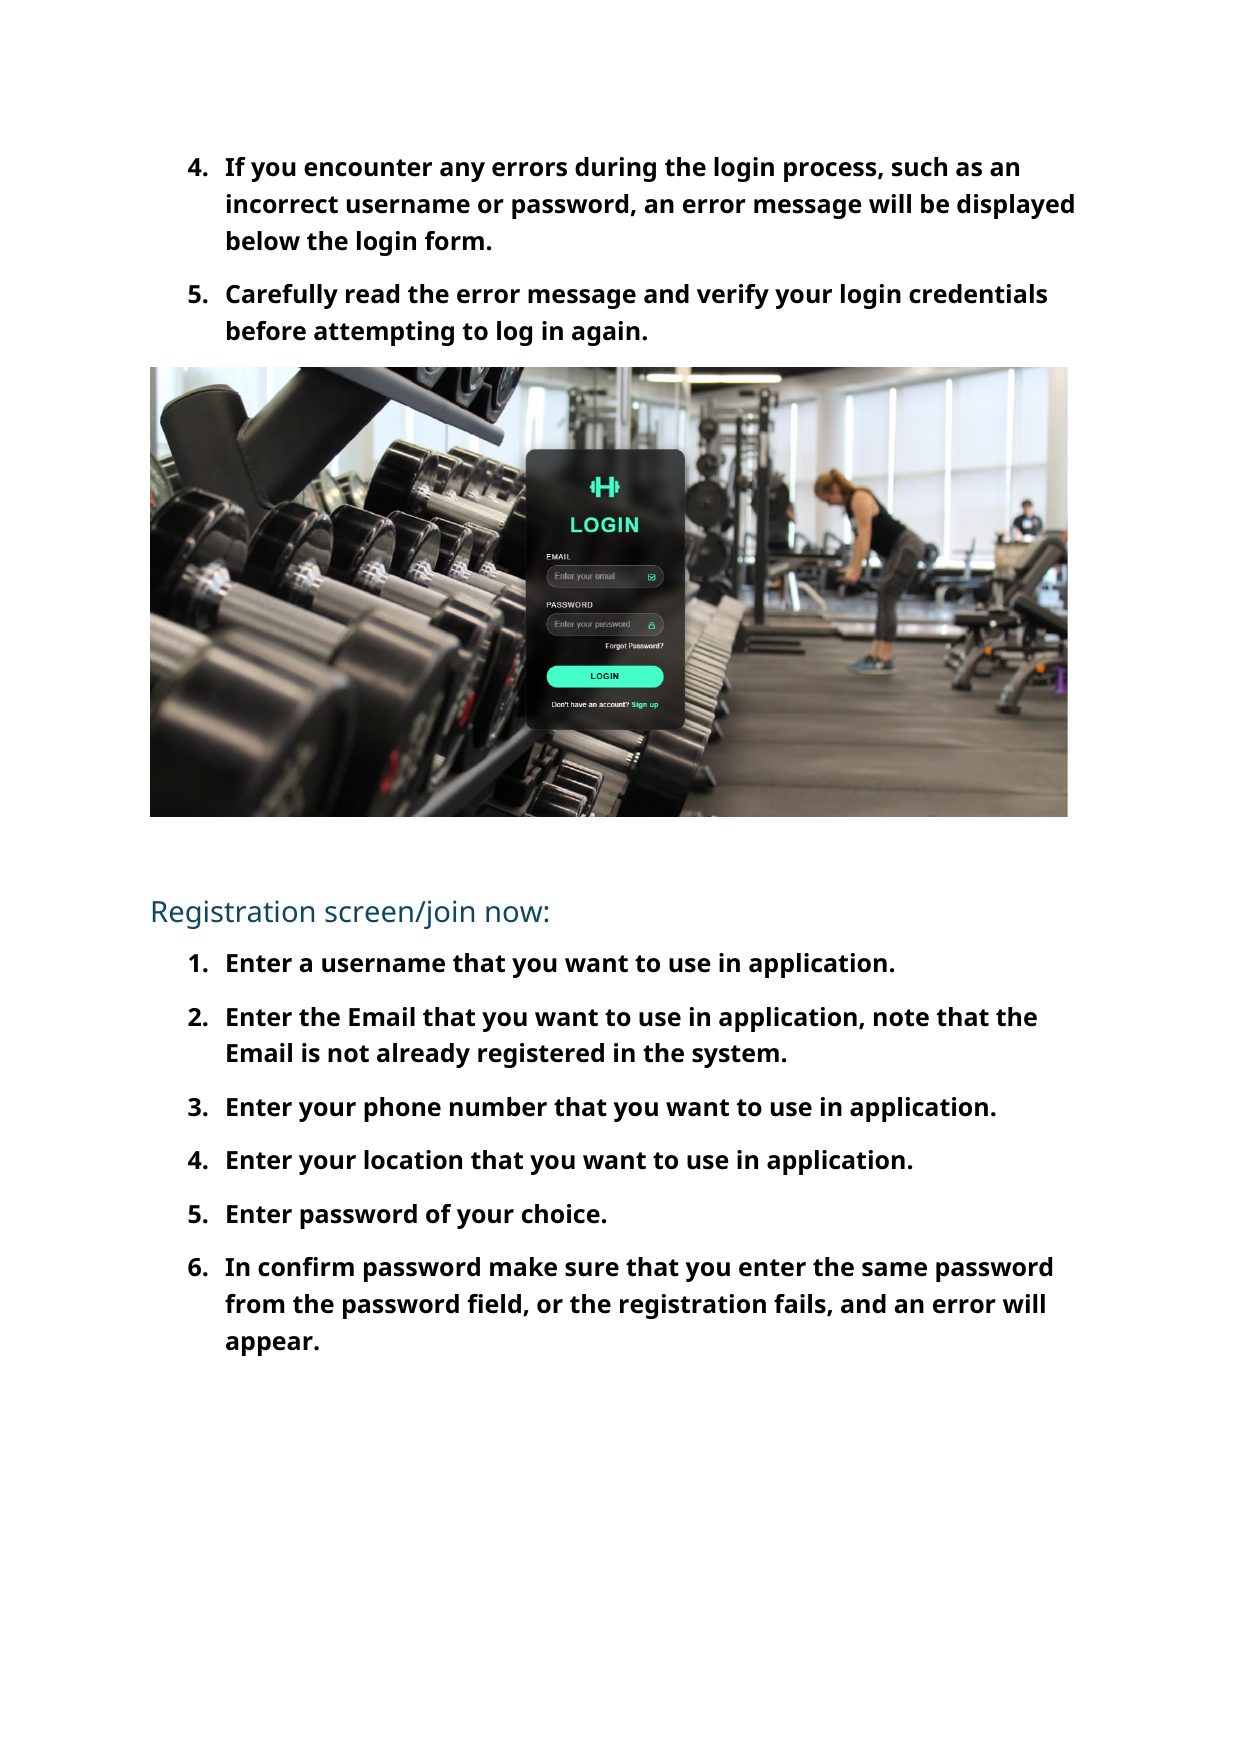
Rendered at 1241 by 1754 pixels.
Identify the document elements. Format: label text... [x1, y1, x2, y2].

list Carefully read the error message and verify your login credentials before attempting to log in again. [187, 277, 1090, 348]
list Enter your location that you want to use in application. [187, 1143, 1090, 1177]
list Enter the Email that you want to use in application, note that the Email is not already registered in the system. [187, 999, 1090, 1070]
list Enter your phone number that you want to use in application. [187, 1089, 1090, 1124]
picture [150, 367, 1068, 817]
list Enter a username that you want to use in application. [187, 946, 1090, 980]
list If you encounter any errors during the login process, such as an incorrect username or password, an error message will be displayed below the login form. [187, 150, 1090, 258]
list In confirm password make sure that you enter the same password from the password field, or the registration fails, and an error will appear. [187, 1250, 1090, 1357]
subtitle Registration screen/join now: [150, 892, 1090, 931]
list Enter password of your choice. [187, 1196, 1090, 1231]
